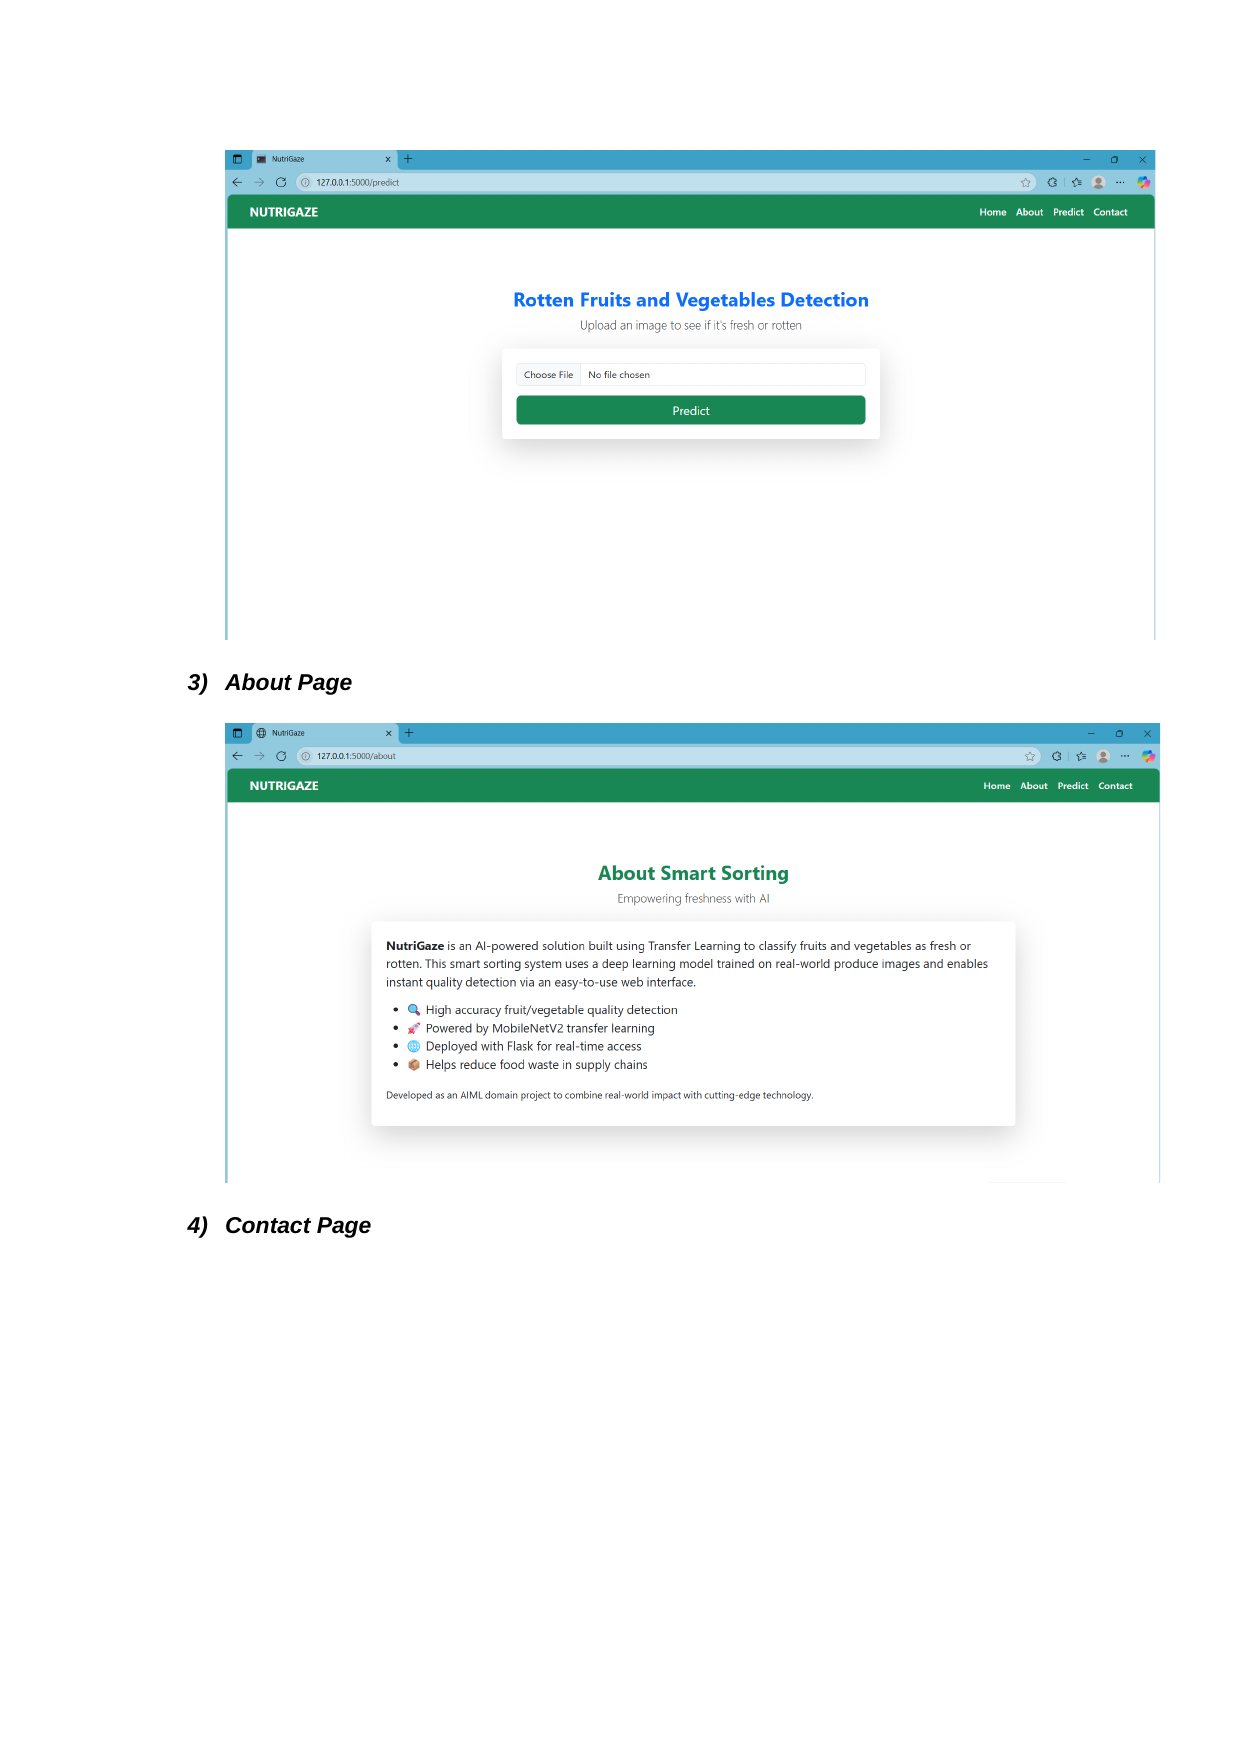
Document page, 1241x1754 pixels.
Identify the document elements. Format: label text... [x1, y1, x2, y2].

picture [225, 150, 1156, 640]
picture [225, 723, 1160, 1183]
list About Page [187, 669, 1090, 695]
list Contact Page [187, 1212, 1090, 1238]
